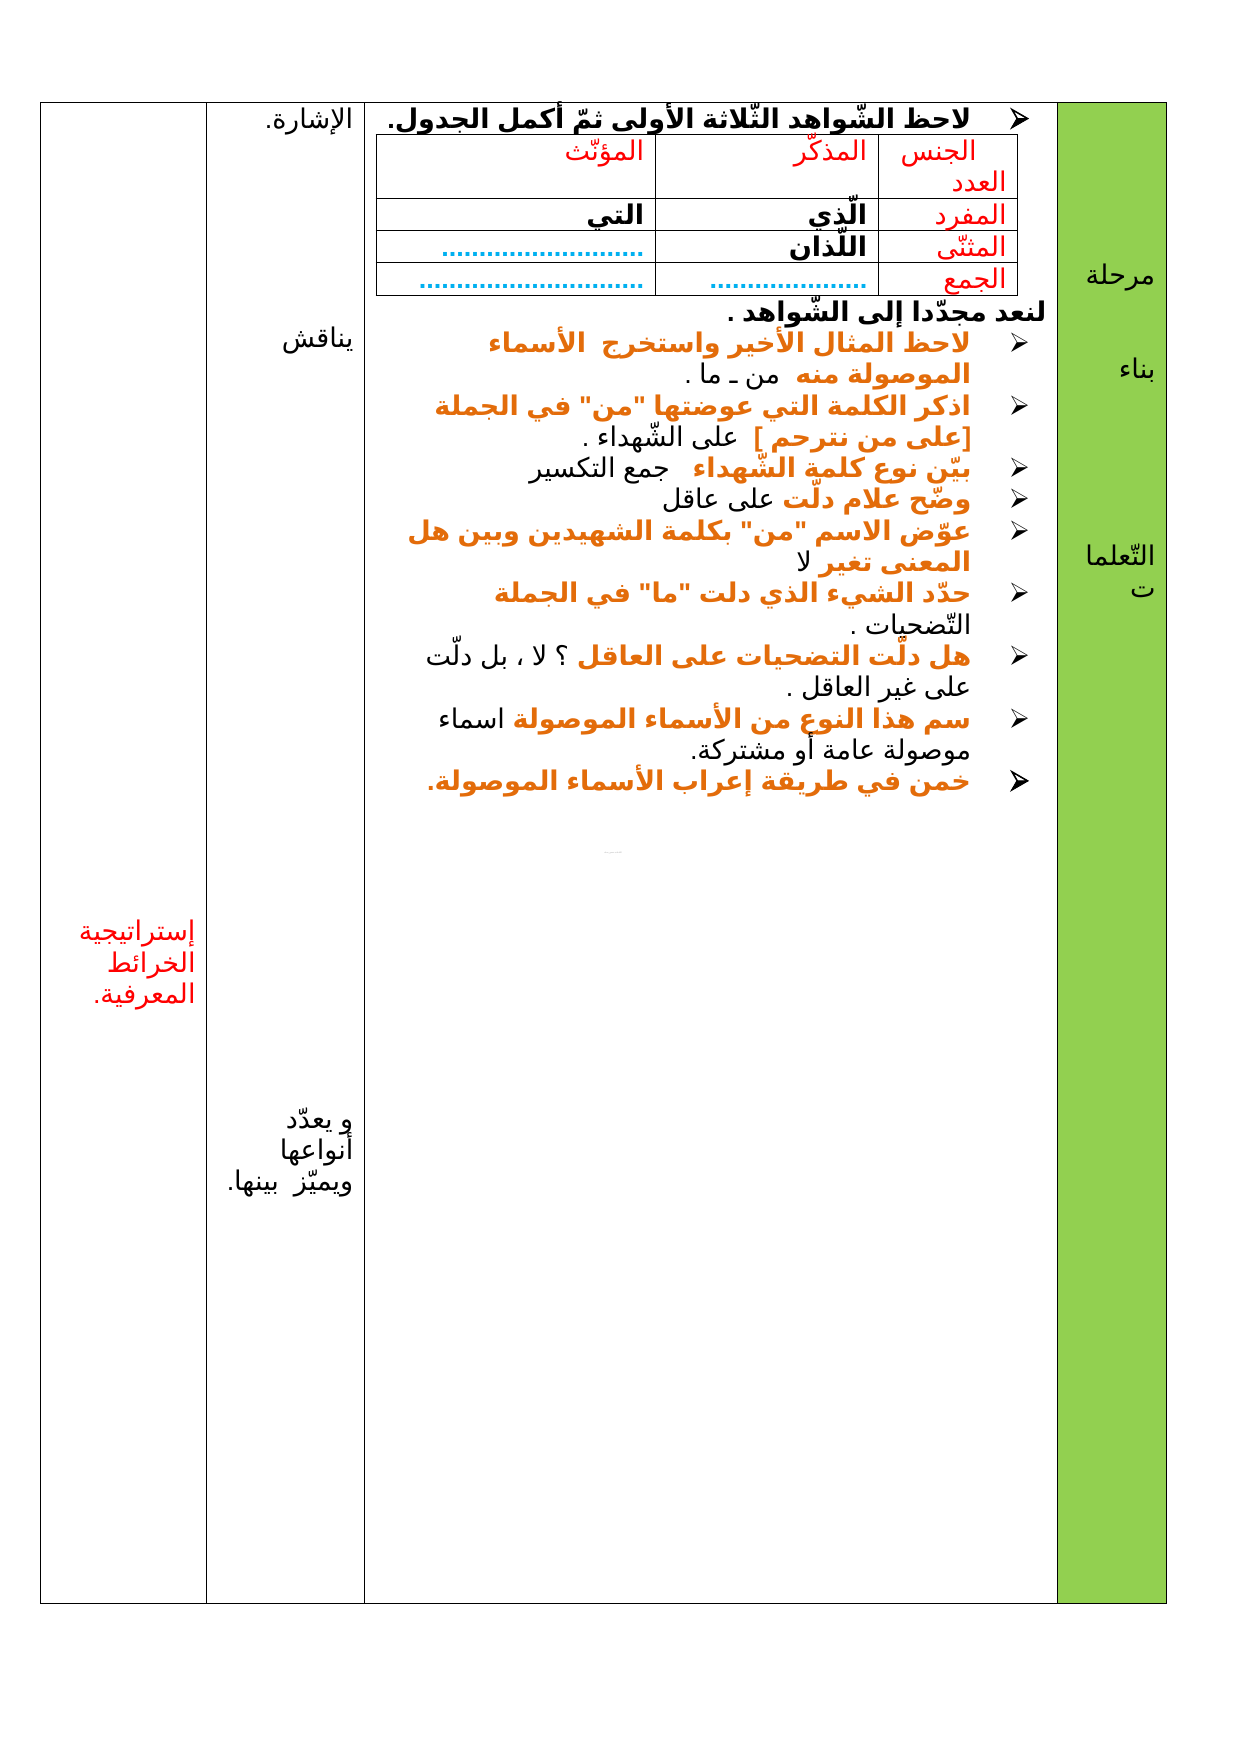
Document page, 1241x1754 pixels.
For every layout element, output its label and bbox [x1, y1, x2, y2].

table_cell [207, 103, 364, 1603]
table_cell [365, 103, 1057, 1603]
table_cell [1058, 103, 1166, 1603]
table_cell [41, 103, 206, 1603]
